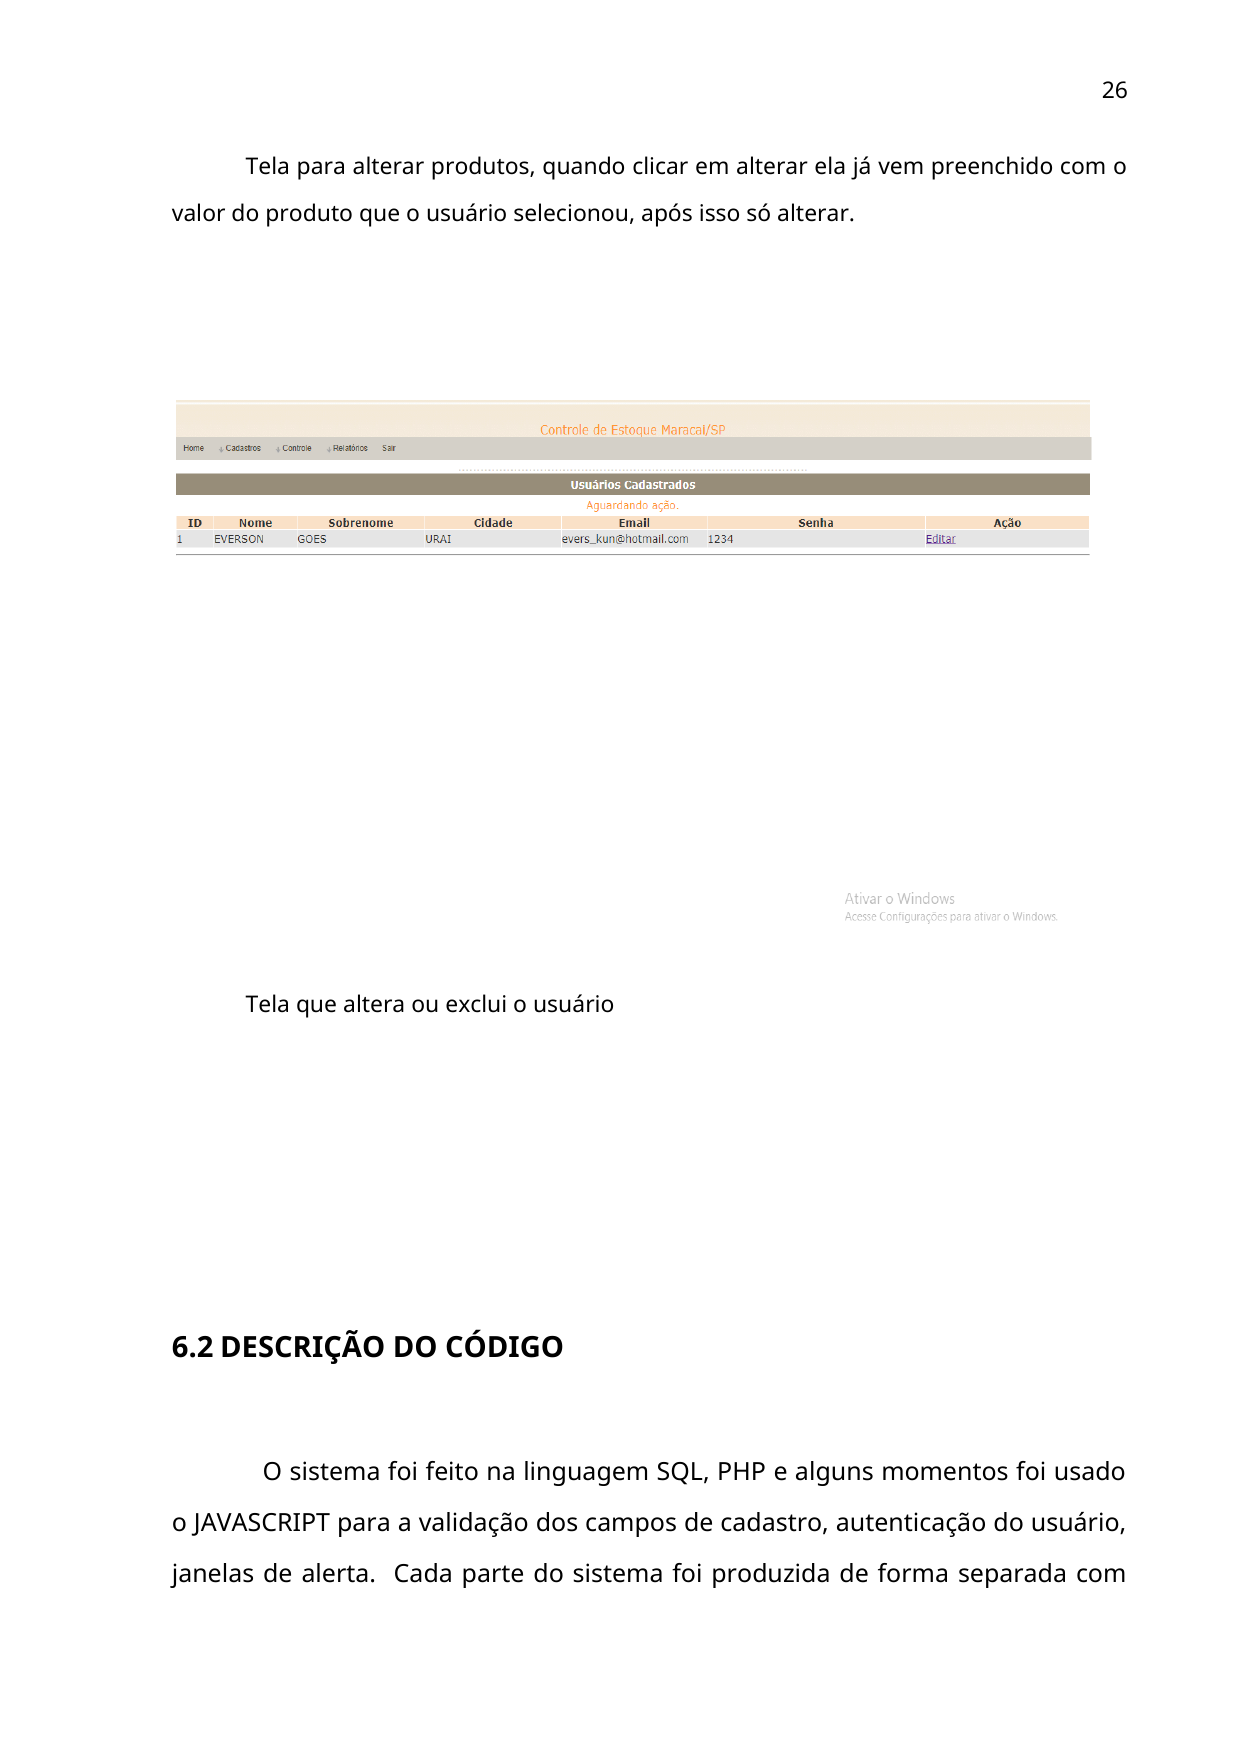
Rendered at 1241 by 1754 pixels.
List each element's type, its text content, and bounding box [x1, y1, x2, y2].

text Tela para alterar produtos, quando clicar em alterar ela já vem preenchido com o valor do produto que o usuário selecionou, após isso só alterar. [172, 150, 1128, 228]
picture [171, 400, 1096, 952]
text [172, 1454, 1128, 1590]
text Tela que altera ou exclui o usuário [172, 988, 1128, 1019]
subtitle DESCRIÇÃO DO CÓDIGO [172, 1327, 1128, 1366]
